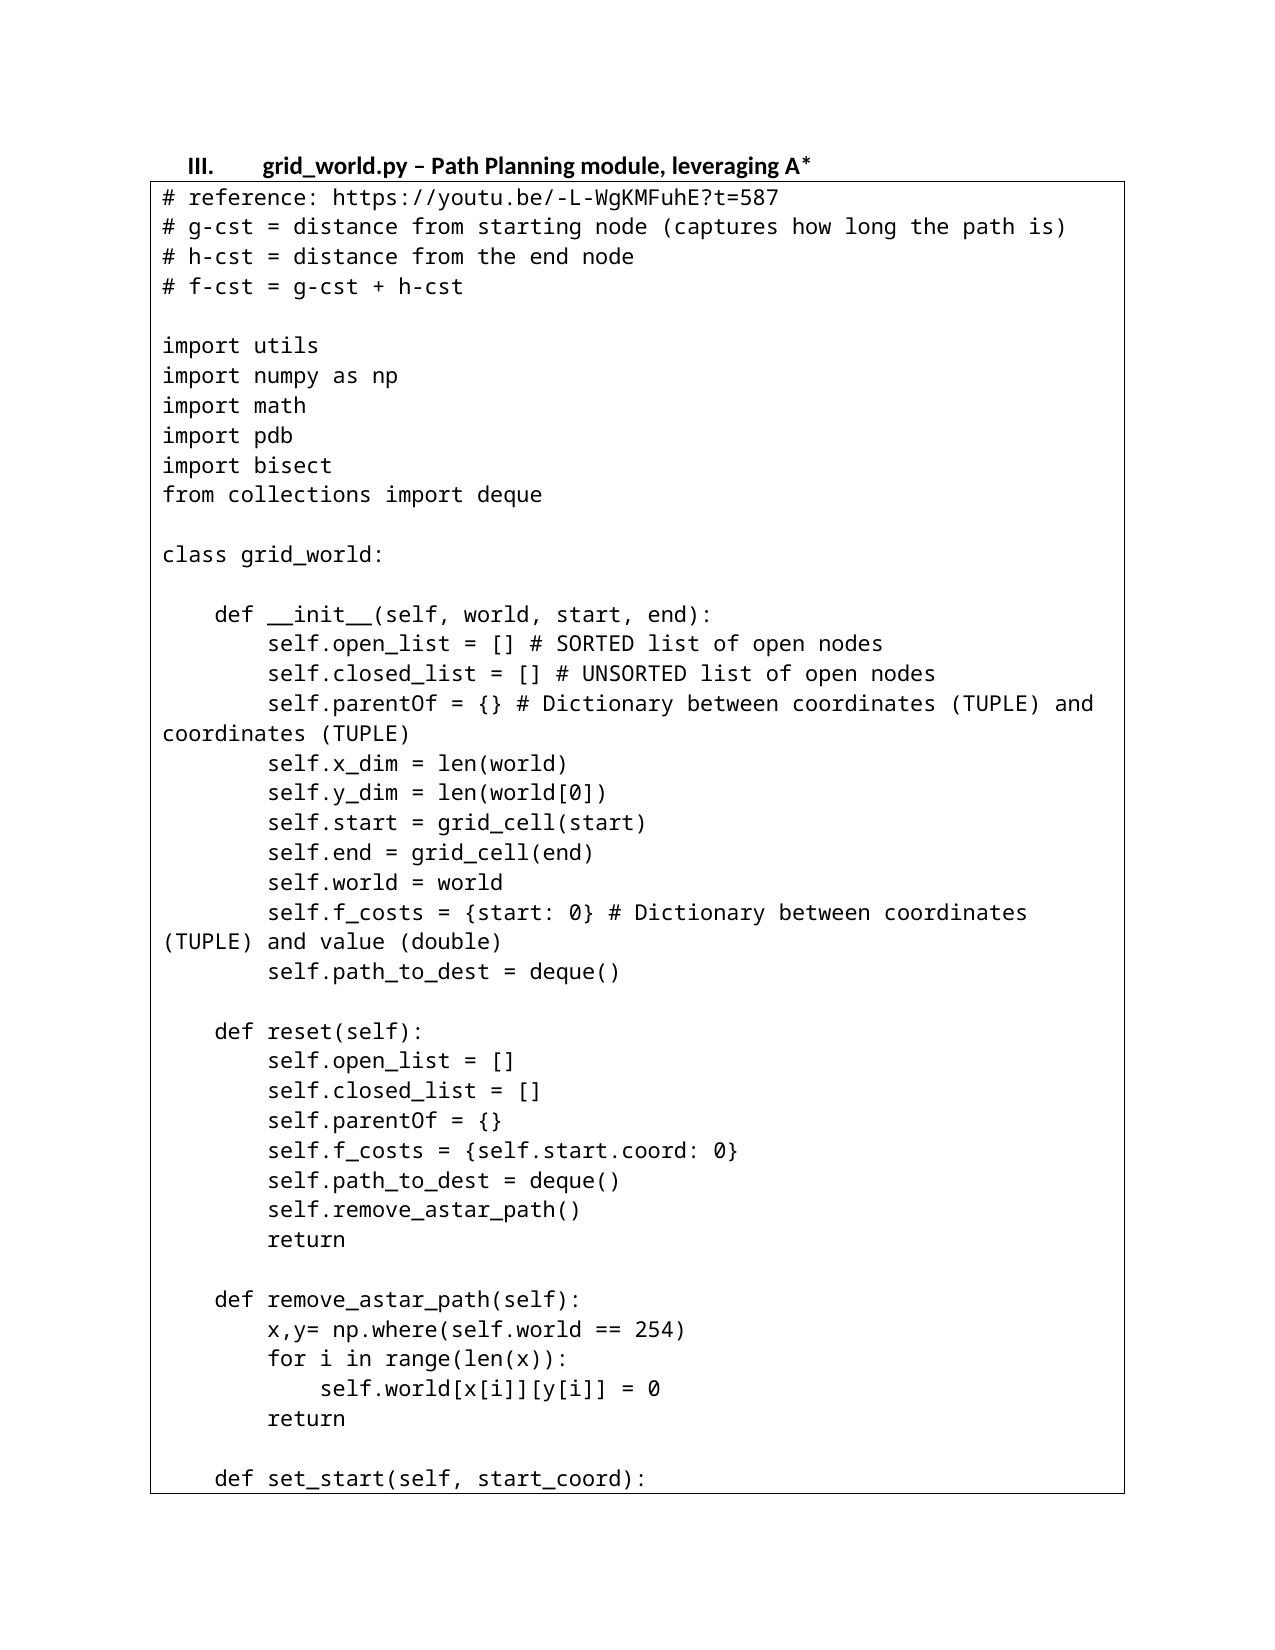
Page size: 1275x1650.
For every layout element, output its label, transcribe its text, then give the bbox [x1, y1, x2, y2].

list grid_world.py – Path Planning module, leveraging A* [187, 150, 1125, 181]
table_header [151, 182, 1124, 1492]
